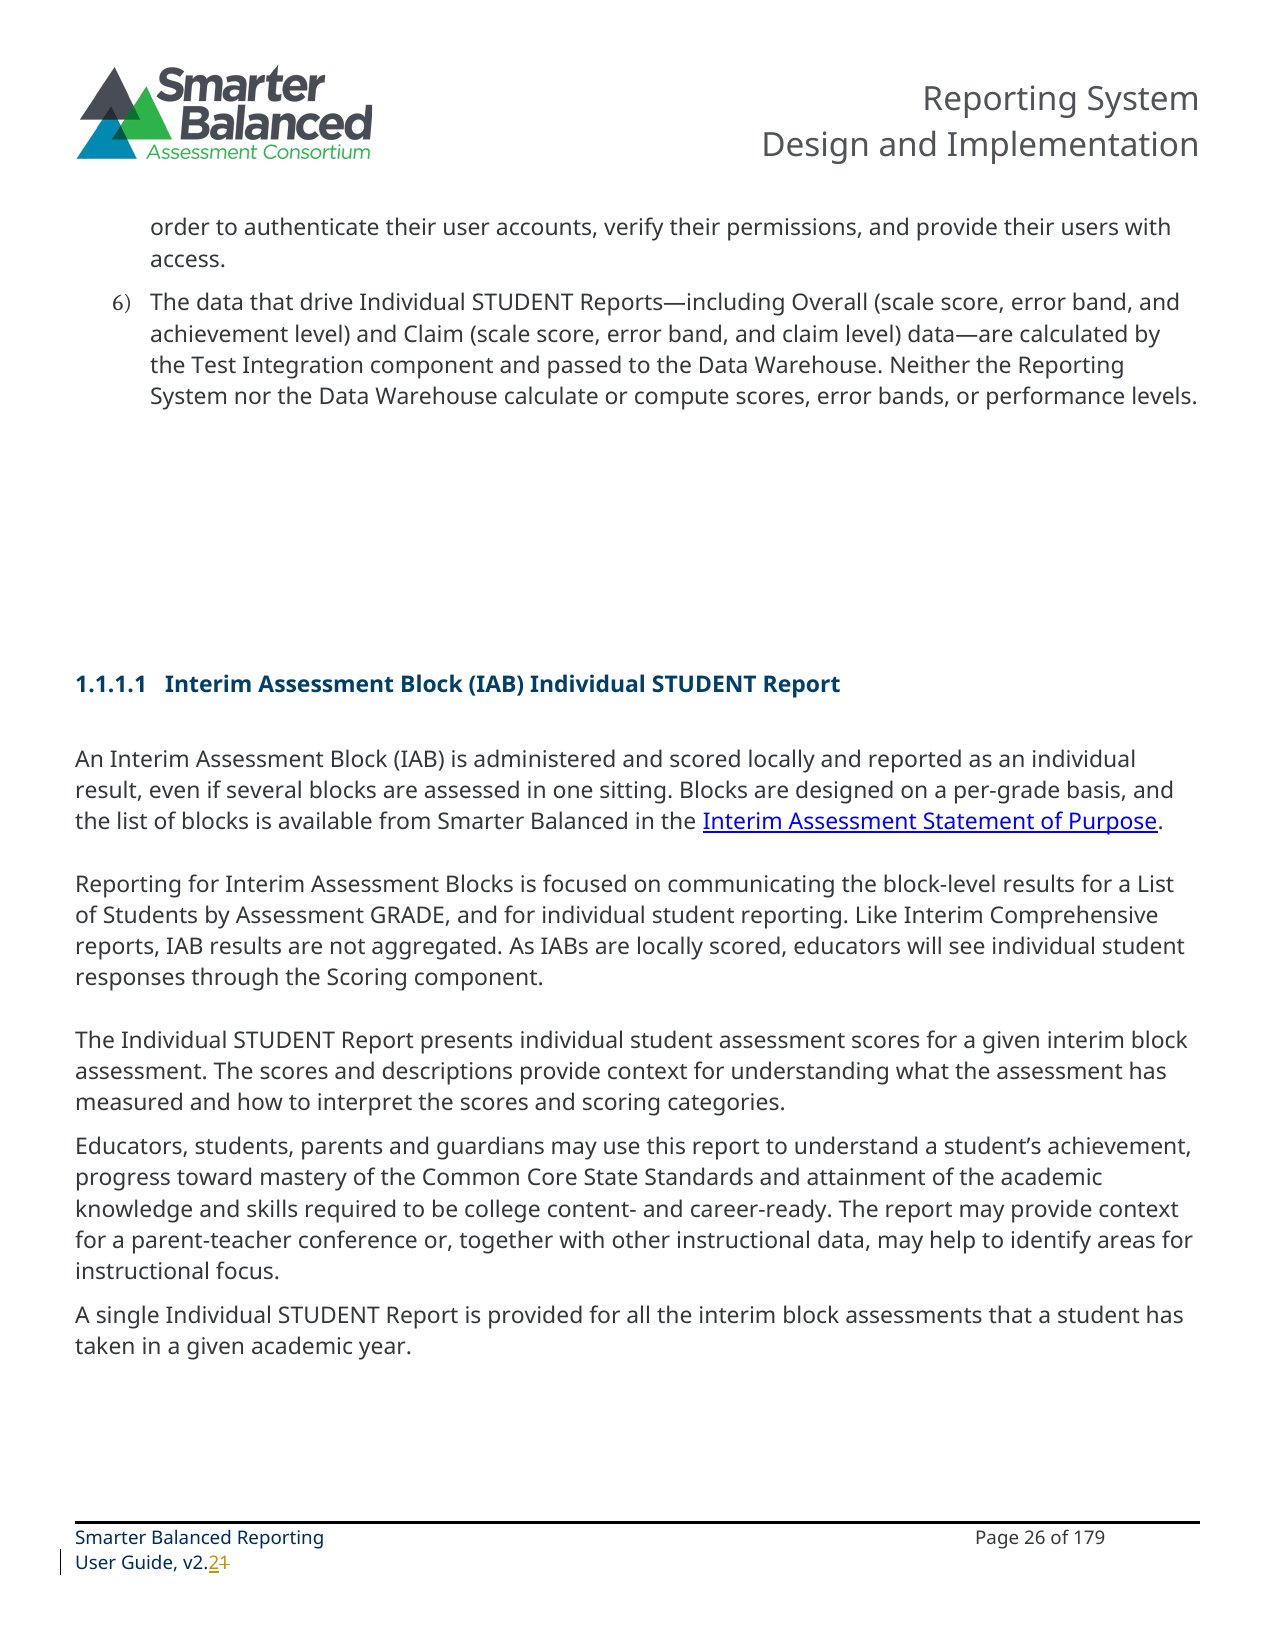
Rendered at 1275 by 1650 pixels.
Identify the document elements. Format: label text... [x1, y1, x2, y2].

text Educators, students, parents and guardians may use this report to understand a student’s achievement, progress toward mastery of the Common Core State Standards and attainment of the academic knowledge and skills required to be college content- and career-ready. The report may provide context for a parent-teacher conference or, together with other instructional data, may help to identify areas for instructional focus. [75, 1130, 1200, 1286]
text Reporting for Interim Assessment Blocks is focused on communicating the block-level results for a List of Students by Assessment GRADE, and for individual student reporting. Like Interim Comprehensive reports, IAB results are not aggregated. As IABs are locally scored, educators will see individual student responses through the Scoring component. [75, 867, 1200, 992]
list The data that drive Individual STUDENT Reports—including Overall (scale score, error band, and achievement level) and Claim (scale score, error band, and claim level) data—are calculated by the Test Integration component and passed to the Data Warehouse. Neither the Reporting System nor the Data Warehouse calculate or compute scores, error bands, or performance levels. [112, 286, 1200, 411]
subtitle Interim Assessment Block (IAB) Individual STUDENT Report [75, 667, 1200, 699]
picture [76, 64, 373, 159]
text A single Individual STUDENT Report is provided for all the interim block assessments that a student has taken in a given academic year. [75, 1299, 1200, 1361]
text The Individual STUDENT Report presents individual student assessment scores for a given interim block assessment. The scores and descriptions provide context for understanding what the assessment has measured and how to interpret the scores and scoring categories. [75, 1024, 1200, 1117]
text An Interim Assessment Block (IAB) is administered and scored locally and reported as an individual result, even if several blocks are assessed in one sitting. Blocks are designed on a per-grade basis, and the list of blocks is available from Smarter Balanced in the Interim Assessment Statement of Purpose. [75, 742, 1200, 836]
